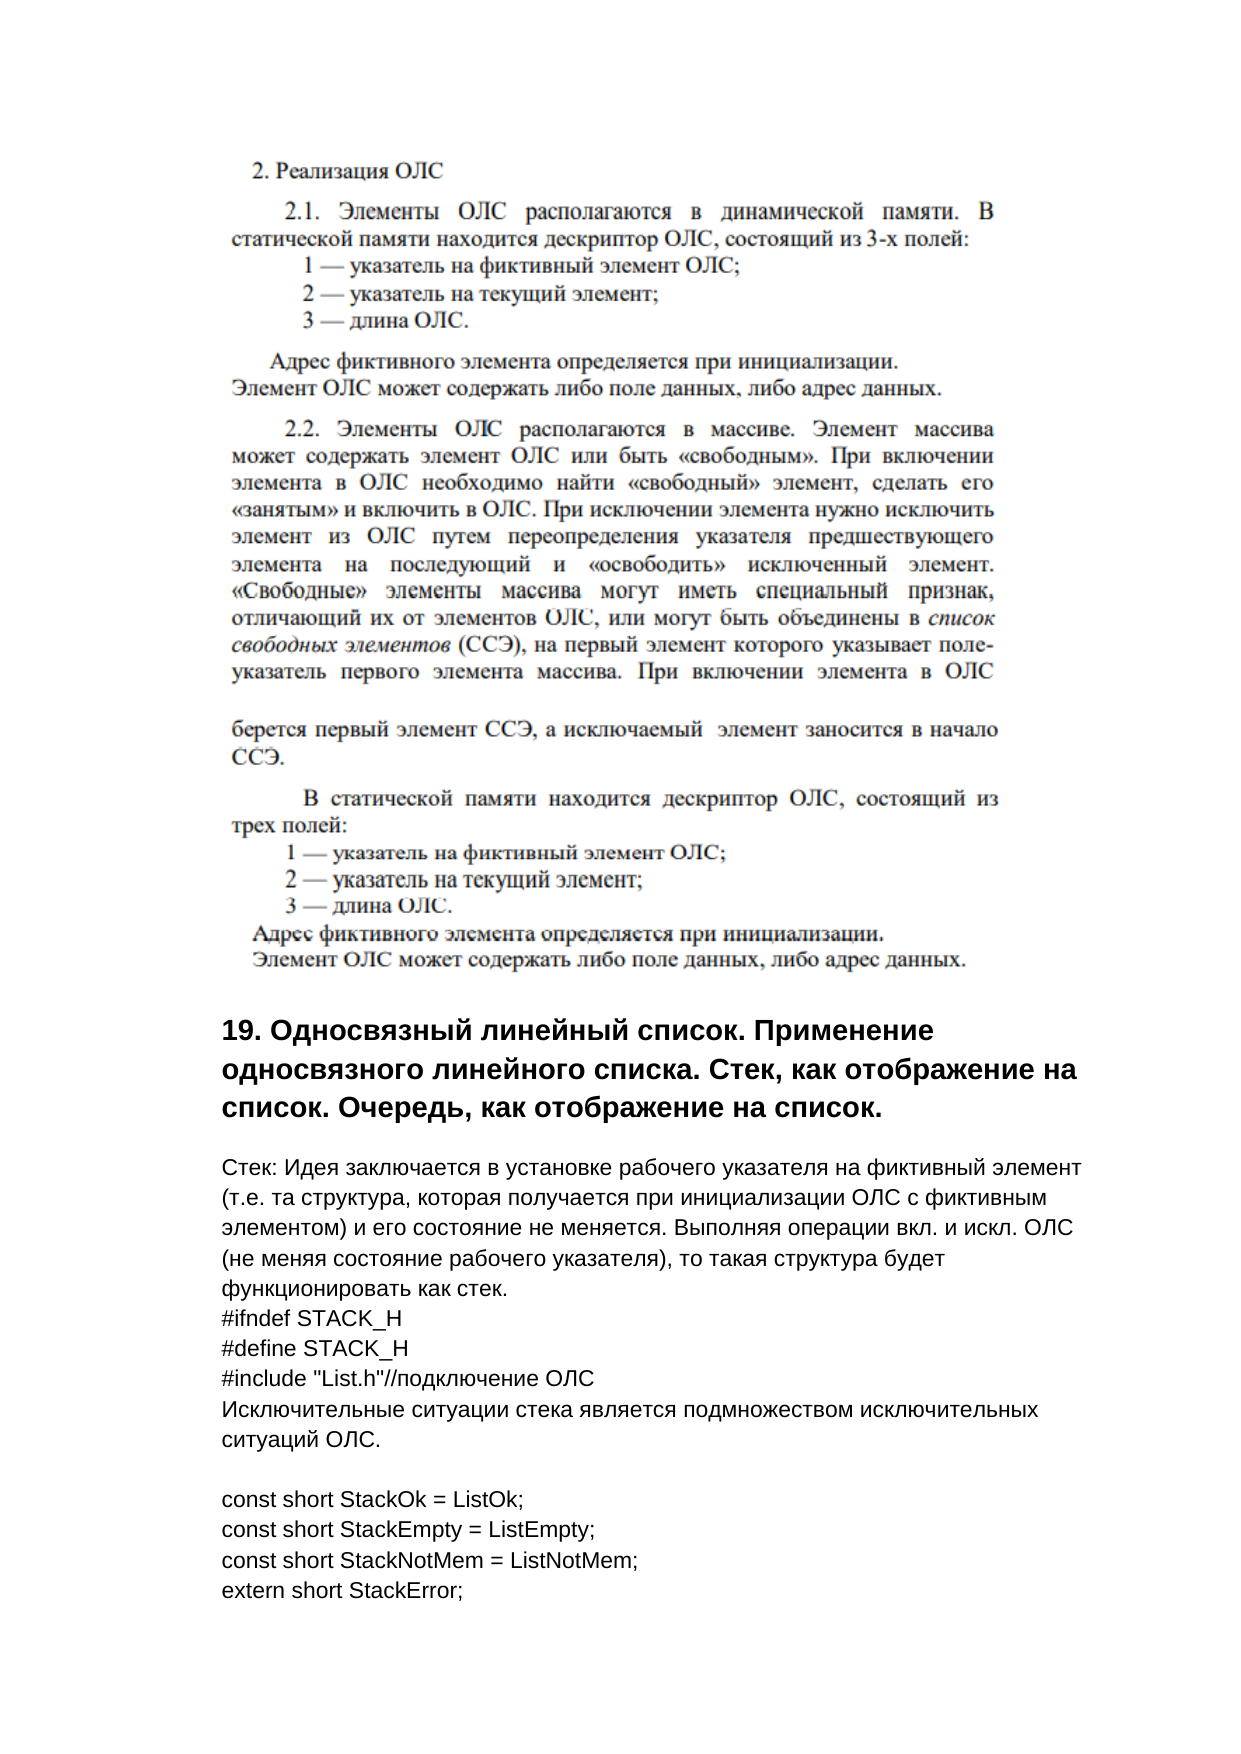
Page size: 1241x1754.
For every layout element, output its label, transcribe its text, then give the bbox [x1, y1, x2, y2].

subtitle 19. Односвязный линейный список. Применение односвязного линейного списка. Стек, как отображение на список. Очередь, как отображение на список. [221, 1013, 1090, 1124]
picture [221, 700, 1012, 985]
text #define STACK_H [221, 1335, 1090, 1362]
text const short StackEmpty = ListEmpty; [221, 1516, 1090, 1543]
text #ifndef STACK_H [221, 1305, 1090, 1331]
picture [221, 150, 1023, 697]
text extern short StackError; [221, 1577, 1090, 1603]
text const short StackOk = ListOk; [221, 1486, 1090, 1513]
text const short StackNotMem = ListNotMem; [221, 1547, 1090, 1573]
text Стек: Идея заключается в установке рабочего указателя на фиктивный элемент (т.е. та структура, которая получается при инициализации ОЛС с фиктивным элементом) и его состояние не меняется. Выполняя операции вкл. и искл. ОЛС (не меняя состояние рабочего указателя), то такая структура будет функционировать как стек. [221, 1154, 1090, 1301]
text Исключительные ситуации стека является подмножеством исключительных ситуаций ОЛС. [221, 1396, 1090, 1452]
text #include "List.h"//подключение ОЛС [221, 1365, 1090, 1392]
